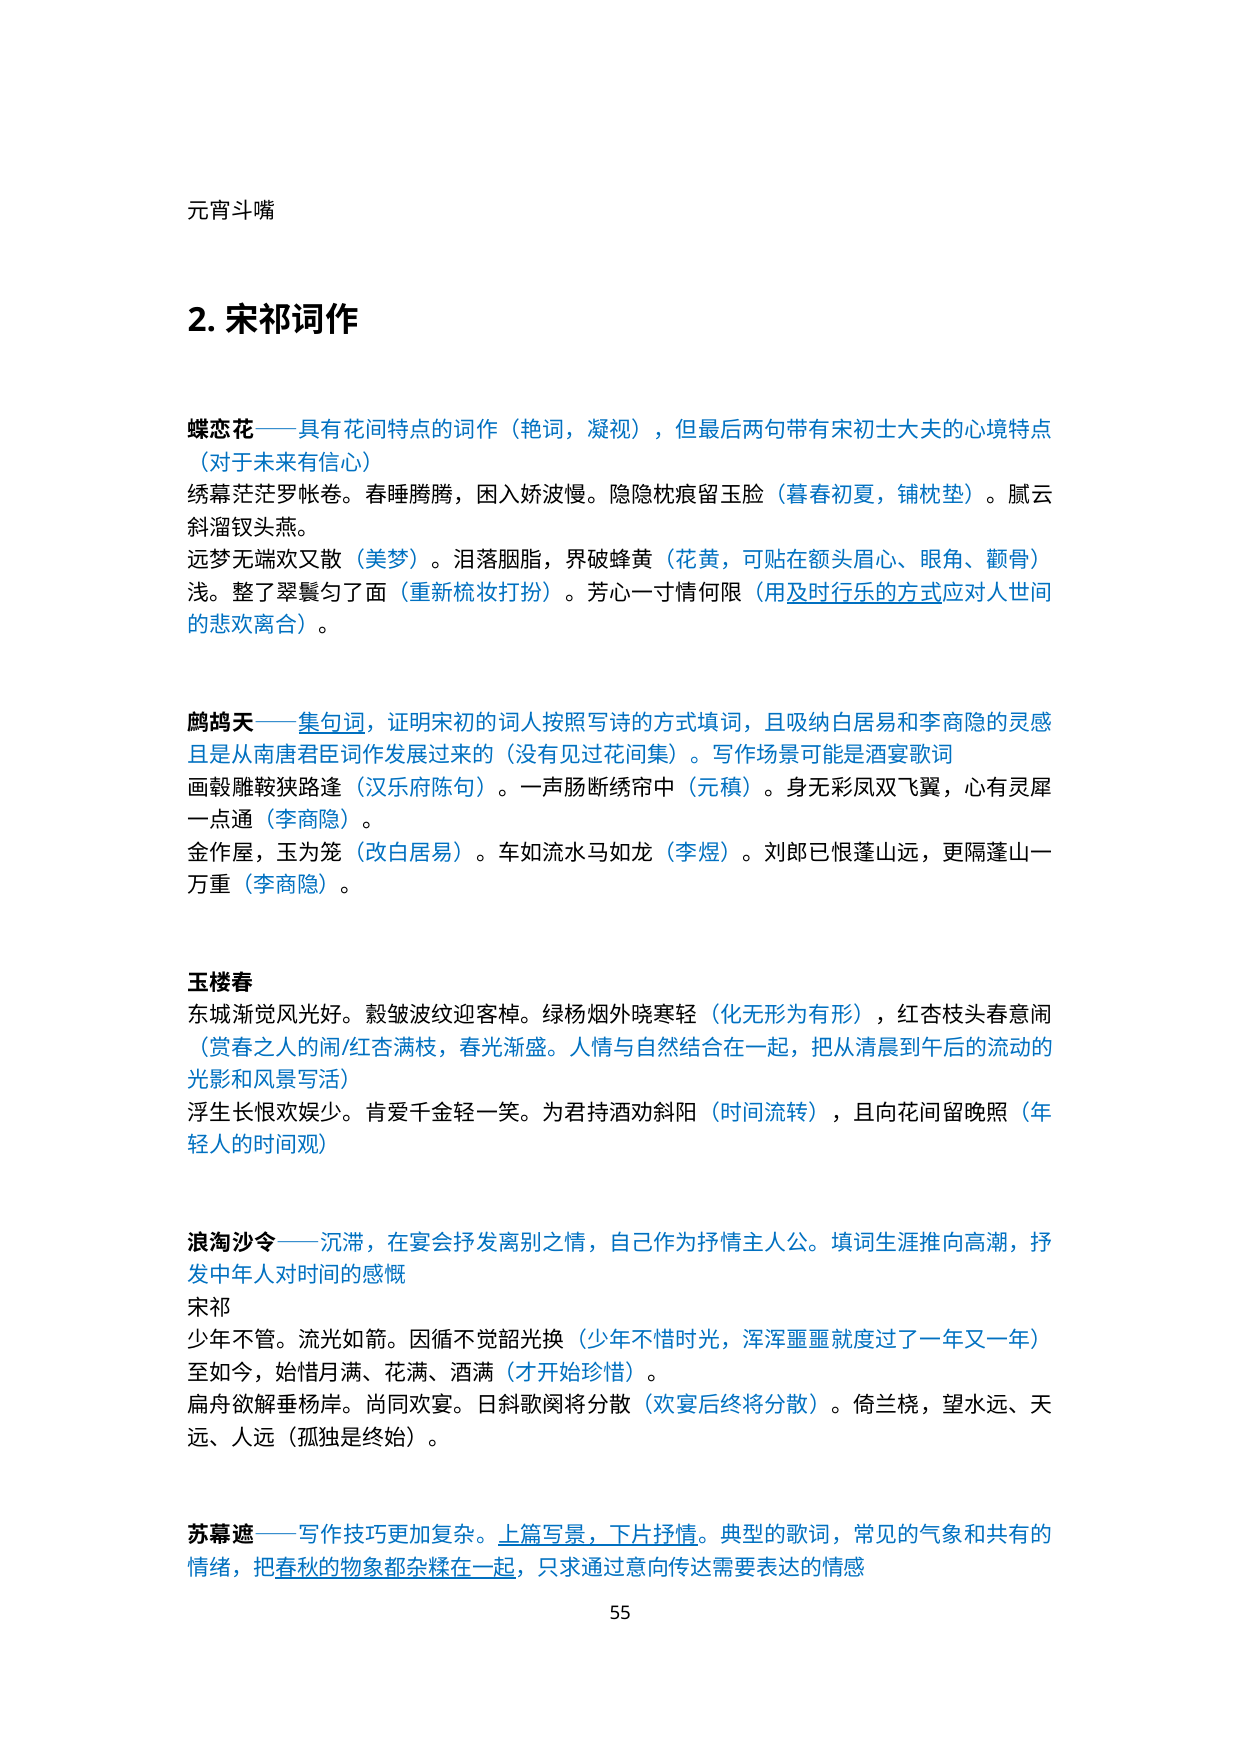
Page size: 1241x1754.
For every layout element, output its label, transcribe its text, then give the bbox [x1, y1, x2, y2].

text 鹧鸪天——集句词，证明宋初的词人按照写诗的方式填词，且吸纳白居易和李商隐的灵感，且是从南唐君臣词作发展过来的（没有见过花间集）。写作场景可能是酒宴歌词 [187, 704, 1053, 769]
text 东城渐觉风光好。縠皱波纹迎客棹。绿杨烟外晓寒轻（化无形为有形），红杏枝头春意闹（赏春之人的闹/红杏满枝，春光渐盛。人情与自然结合在一起，把从清晨到午后的流动的光影和风景写活） [187, 997, 1053, 1094]
text 玉楼春 [187, 964, 1053, 997]
text 苏幕遮——写作技巧更加复杂。上篇写景，下片抒情。典型的歌词，常见的气象和共有的情绪，把春秋的物象都杂糅在一起，只求通过意向传达需要表达的情感 [187, 1517, 1053, 1582]
text 画毂雕鞍狭路逢（汉乐府陈句）。一声肠断绣帘中（元稹）。身无彩凤双飞翼，心有灵犀一点通（李商隐）。 [187, 769, 1053, 834]
text 绣幕茫茫罗帐卷。春睡腾腾，困入娇波慢。隐隐枕痕留玉脸（暮春初夏，铺枕垫）。腻云斜溜钗头燕。 [187, 477, 1053, 542]
text 浪淘沙令——沉滞，在宴会抒发离别之情，自己作为抒情主人公。填词生涯推向高潮，抒发中年人对时间的感慨 [187, 1224, 1053, 1289]
text 少年不管。流光如箭。因循不觉韶光换（少年不惜时光，浑浑噩噩就度过了一年又一年）。至如今，始惜月满、花满、酒满（才开始珍惜）。 [187, 1322, 1053, 1387]
text 蝶恋花——具有花间特点的词作（艳词，凝视），但最后两句带有宋初士大夫的心境特点（对于未来有信心） [187, 412, 1053, 477]
text 元宵斗嘴 [187, 192, 1053, 225]
text 远梦无端欢又散（美梦）。泪落胭脂，界破蜂黄（花黄，可贴在额头眉心、眼角、颧骨）浅。整了翠鬟匀了面（重新梳妆打扮）。芳心一寸情何限（用及时行乐的方式应对人世间的悲欢离合）。 [187, 542, 1053, 639]
text 金作屋，玉为笼（改白居易）。车如流水马如龙（李煜）。刘郎已恨蓬山远，更隔蓬山一万重（李商隐）。 [187, 834, 1053, 899]
text 扁舟欲解垂杨岸。尚同欢宴。日斜歌阕将分散（欢宴后终将分散）。倚兰桡，望水远、天远、人远（孤独是终始）。 [187, 1387, 1053, 1452]
text 宋祁 [187, 1289, 1053, 1322]
subtitle 2. 宋祁词作 [187, 284, 1053, 349]
text 浮生长恨欢娱少。肯爱千金轻一笑。为君持酒劝斜阳（时间流转），且向花间留晚照（年轻人的时间观） [187, 1094, 1053, 1159]
